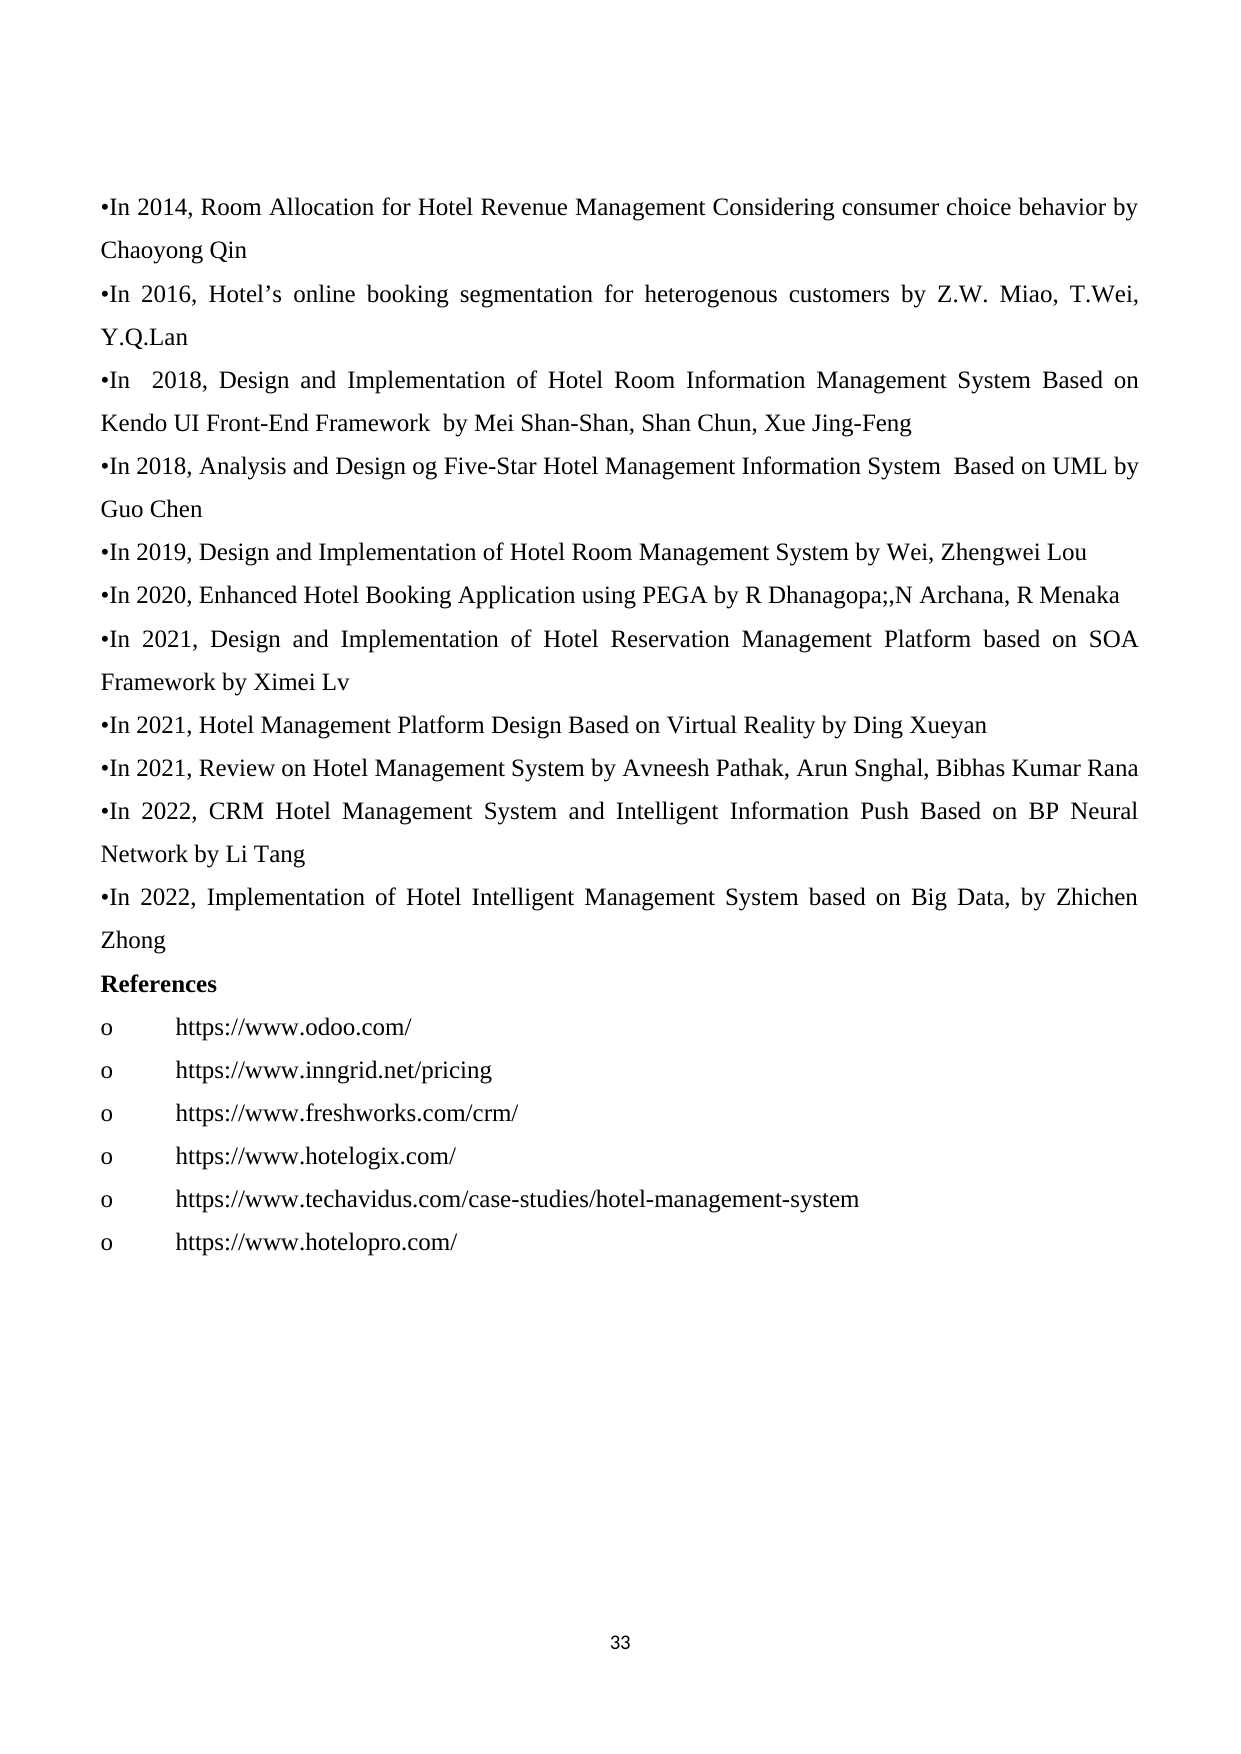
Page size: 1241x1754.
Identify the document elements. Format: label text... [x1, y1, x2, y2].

text o https://www.freshworks.com/crm/ [100, 1098, 1140, 1127]
text •In 2021, Hotel Management Platform Design Based on Virtual Reality by Ding Xueyan [100, 710, 1140, 739]
text o https://www.hotelopro.com/ [100, 1227, 1140, 1256]
text o https://www.techavidus.com/case-studies/hotel-management-system [100, 1184, 1140, 1213]
text •In 2016, Hotel’s online booking segmentation for heterogenous customers by Z.W. Miao, T.Wei, Y.Q.Lan [100, 279, 1140, 351]
text •In 2022, Implementation of Hotel Intelligent Management System based on Big Data, by Zhichen Zhong [100, 882, 1140, 954]
text •In 2019, Design and Implementation of Hotel Room Management System by Wei, Zhengwei Lou [100, 537, 1140, 566]
text •In 2018, Design and Implementation of Hotel Room Information Management System Based on Kendo UI Front-End Framework by Mei Shan-Shan, Shan Chun, Xue Jing-Feng [100, 365, 1140, 437]
text o https://www.hotelogix.com/ [100, 1141, 1140, 1170]
text •In 2022, CRM Hotel Management System and Intelligent Information Push Based on BP Neural Network by Li Tang [100, 796, 1140, 868]
text •In 2018, Analysis and Design og Five-Star Hotel Management Information System Based on UML by Guo Chen [100, 451, 1140, 523]
text References [100, 969, 1140, 997]
text •In 2014, Room Allocation for Hotel Revenue Management Considering consumer choice behavior by Chaoyong Qin [100, 192, 1140, 264]
text o https://www.odoo.com/ [100, 1012, 1140, 1041]
text •In 2021, Design and Implementation of Hotel Reservation Management Platform based on SOA Framework by Ximei Lv [100, 624, 1140, 696]
text •In 2020, Enhanced Hotel Booking Application using PEGA by R Dhanagopa;,N Archana, R Menaka [100, 581, 1140, 609]
text o https://www.inngrid.net/pricing [100, 1055, 1140, 1084]
text •In 2021, Review on Hotel Management System by Avneesh Pathak, Arun Snghal, Bibhas Kumar Rana [100, 753, 1140, 782]
